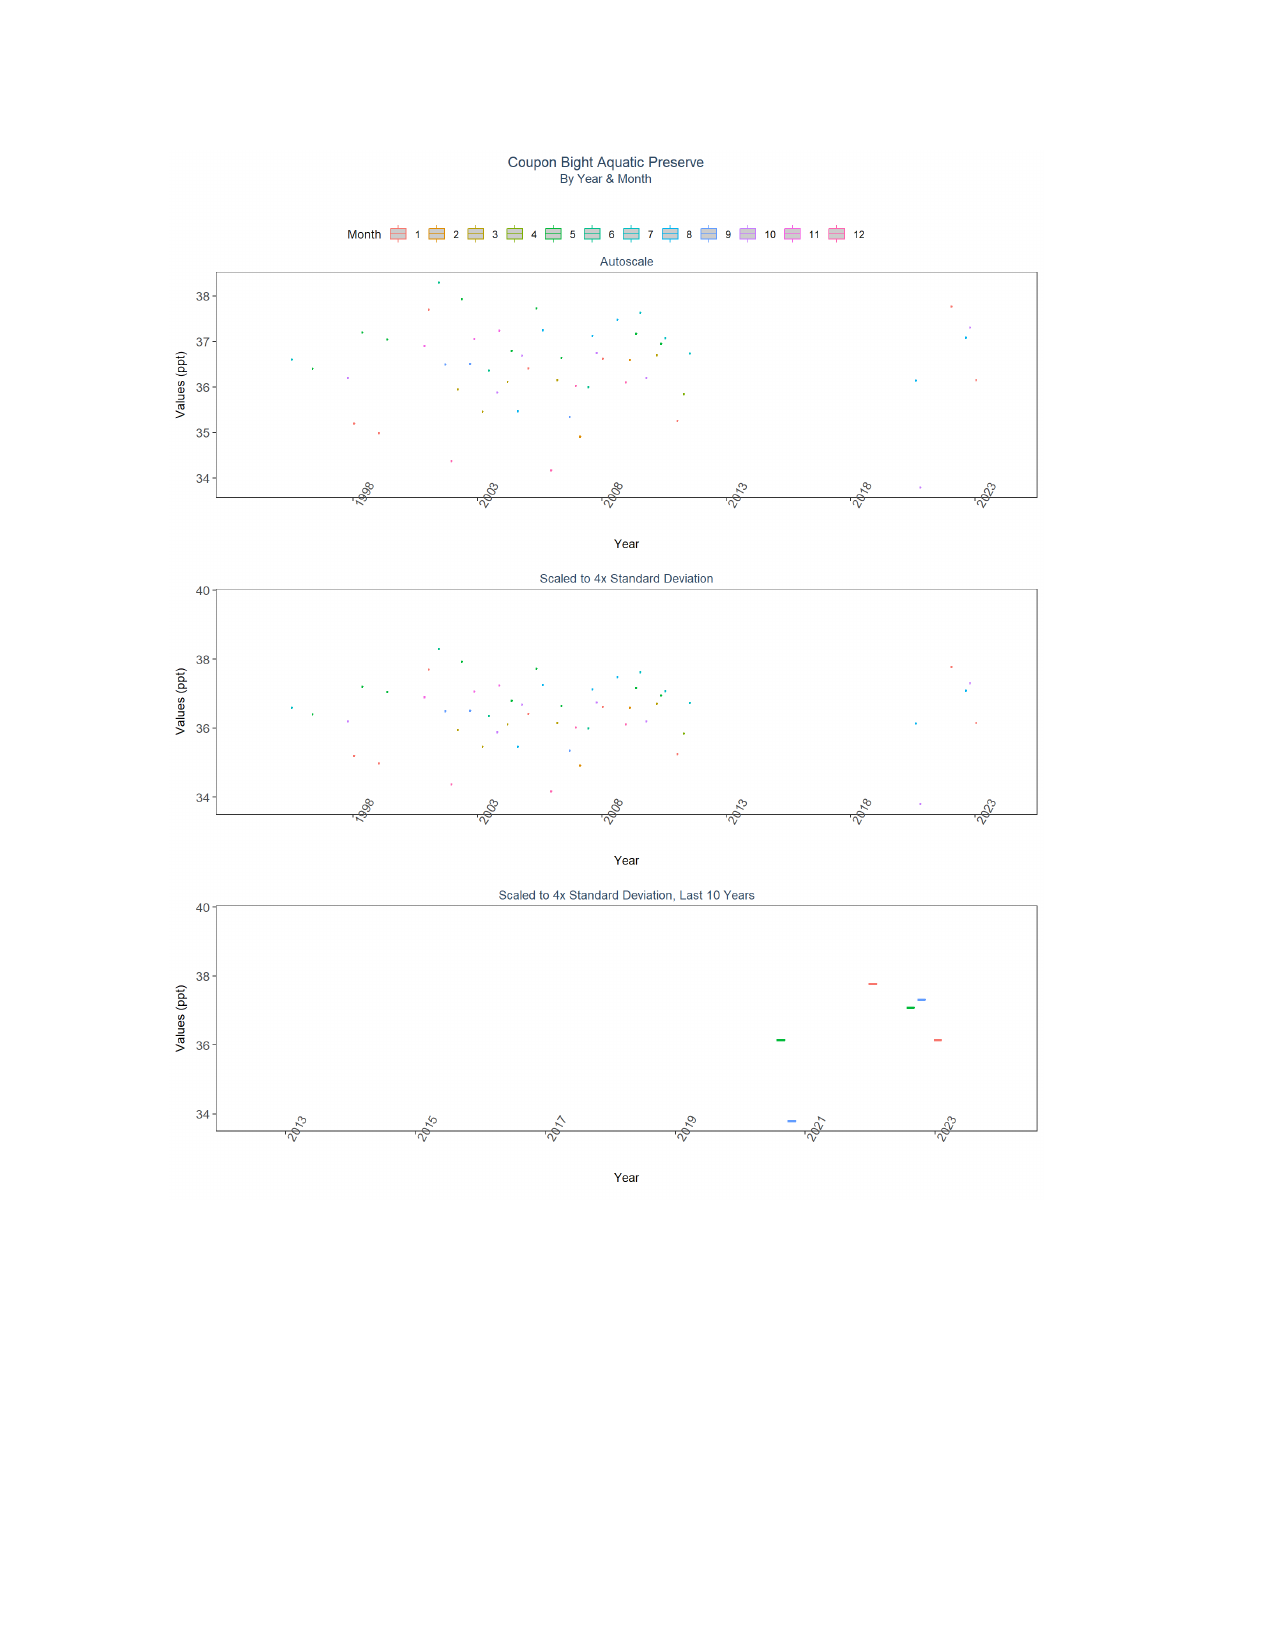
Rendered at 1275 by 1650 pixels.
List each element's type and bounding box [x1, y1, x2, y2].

picture [168, 150, 1044, 1200]
